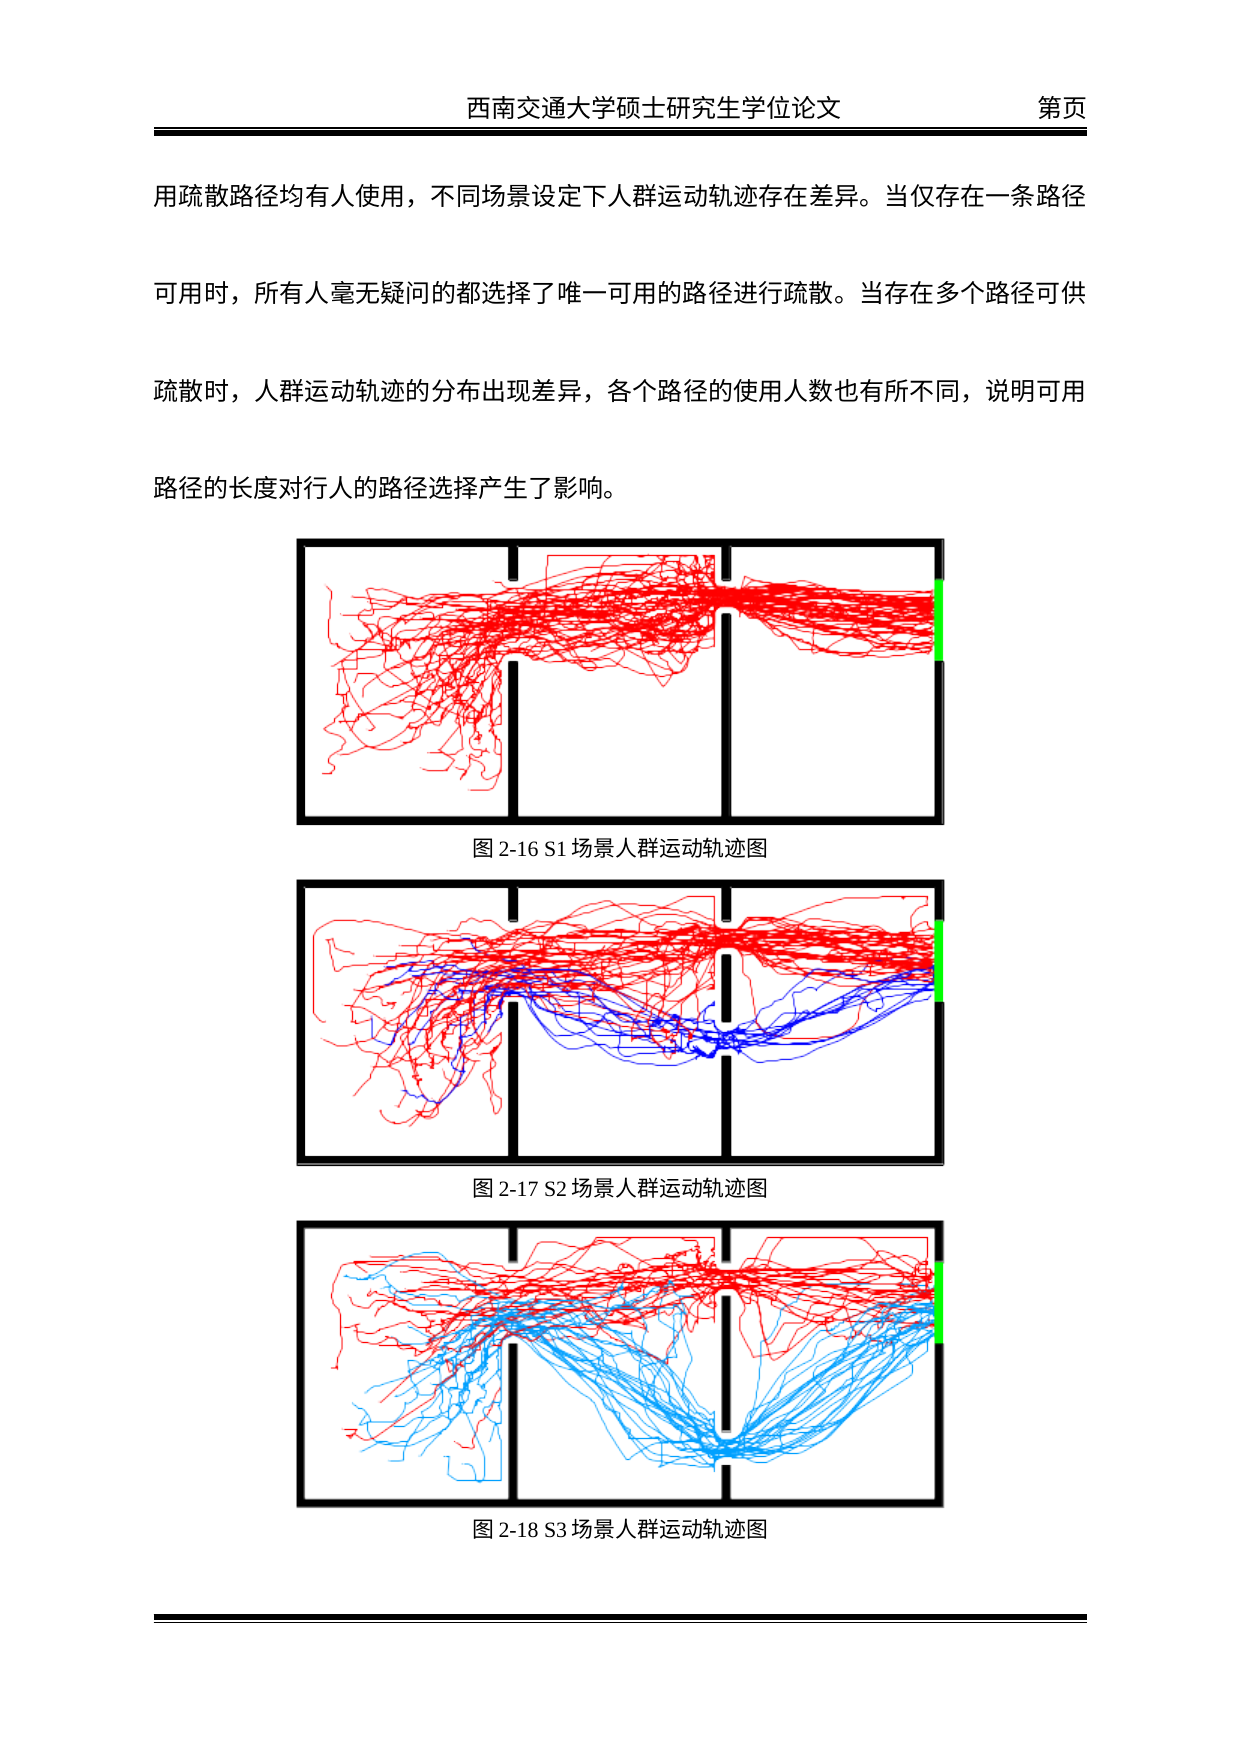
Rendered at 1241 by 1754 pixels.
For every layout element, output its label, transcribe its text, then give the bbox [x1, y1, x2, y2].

text 图2-16 S1场景人群运动轨迹图 [153, 830, 1087, 863]
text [153, 162, 1087, 519]
text 图2-18 S3场景人群运动轨迹图 [153, 1512, 1087, 1544]
text 图2-17 S2场景人群运动轨迹图 [153, 1171, 1087, 1203]
